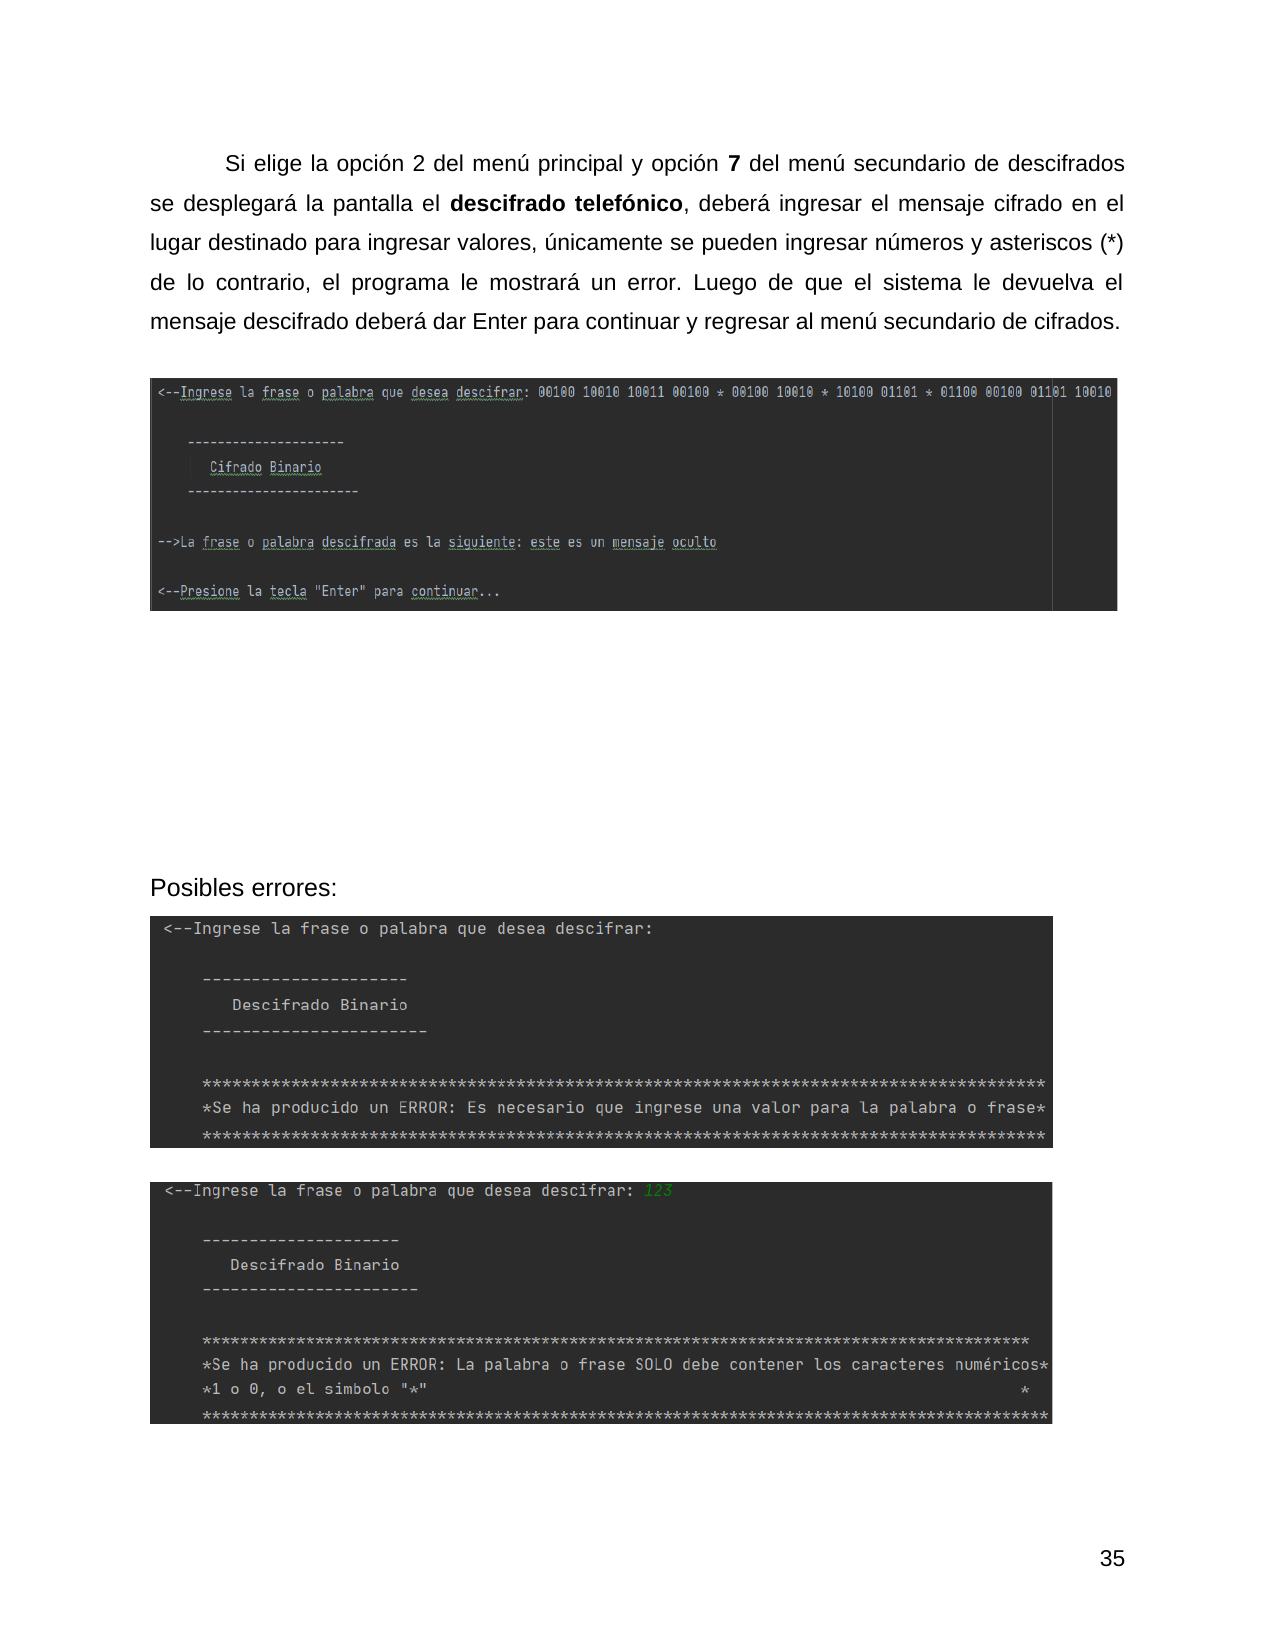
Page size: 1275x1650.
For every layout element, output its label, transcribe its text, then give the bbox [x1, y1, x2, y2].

picture [150, 1182, 1053, 1424]
picture [150, 378, 1118, 611]
text Posibles errores: [150, 873, 1125, 902]
text Si elige la opción 2 del menú principal y opción 7 del menú secundario de descifrados se desplegará la pantalla el descifrado telefónico, deberá ingresar el mensaje cifrado en el lugar destinado para ingresar valores, únicamente se pueden ingresar números y asteriscos (*) de lo contrario, el programa le mostrará un error. Luego de que el sistema le devuelva el mensaje descifrado deberá dar Enter para continuar y regresar al menú secundario de cifrados. [150, 150, 1125, 334]
picture [150, 916, 1053, 1148]
